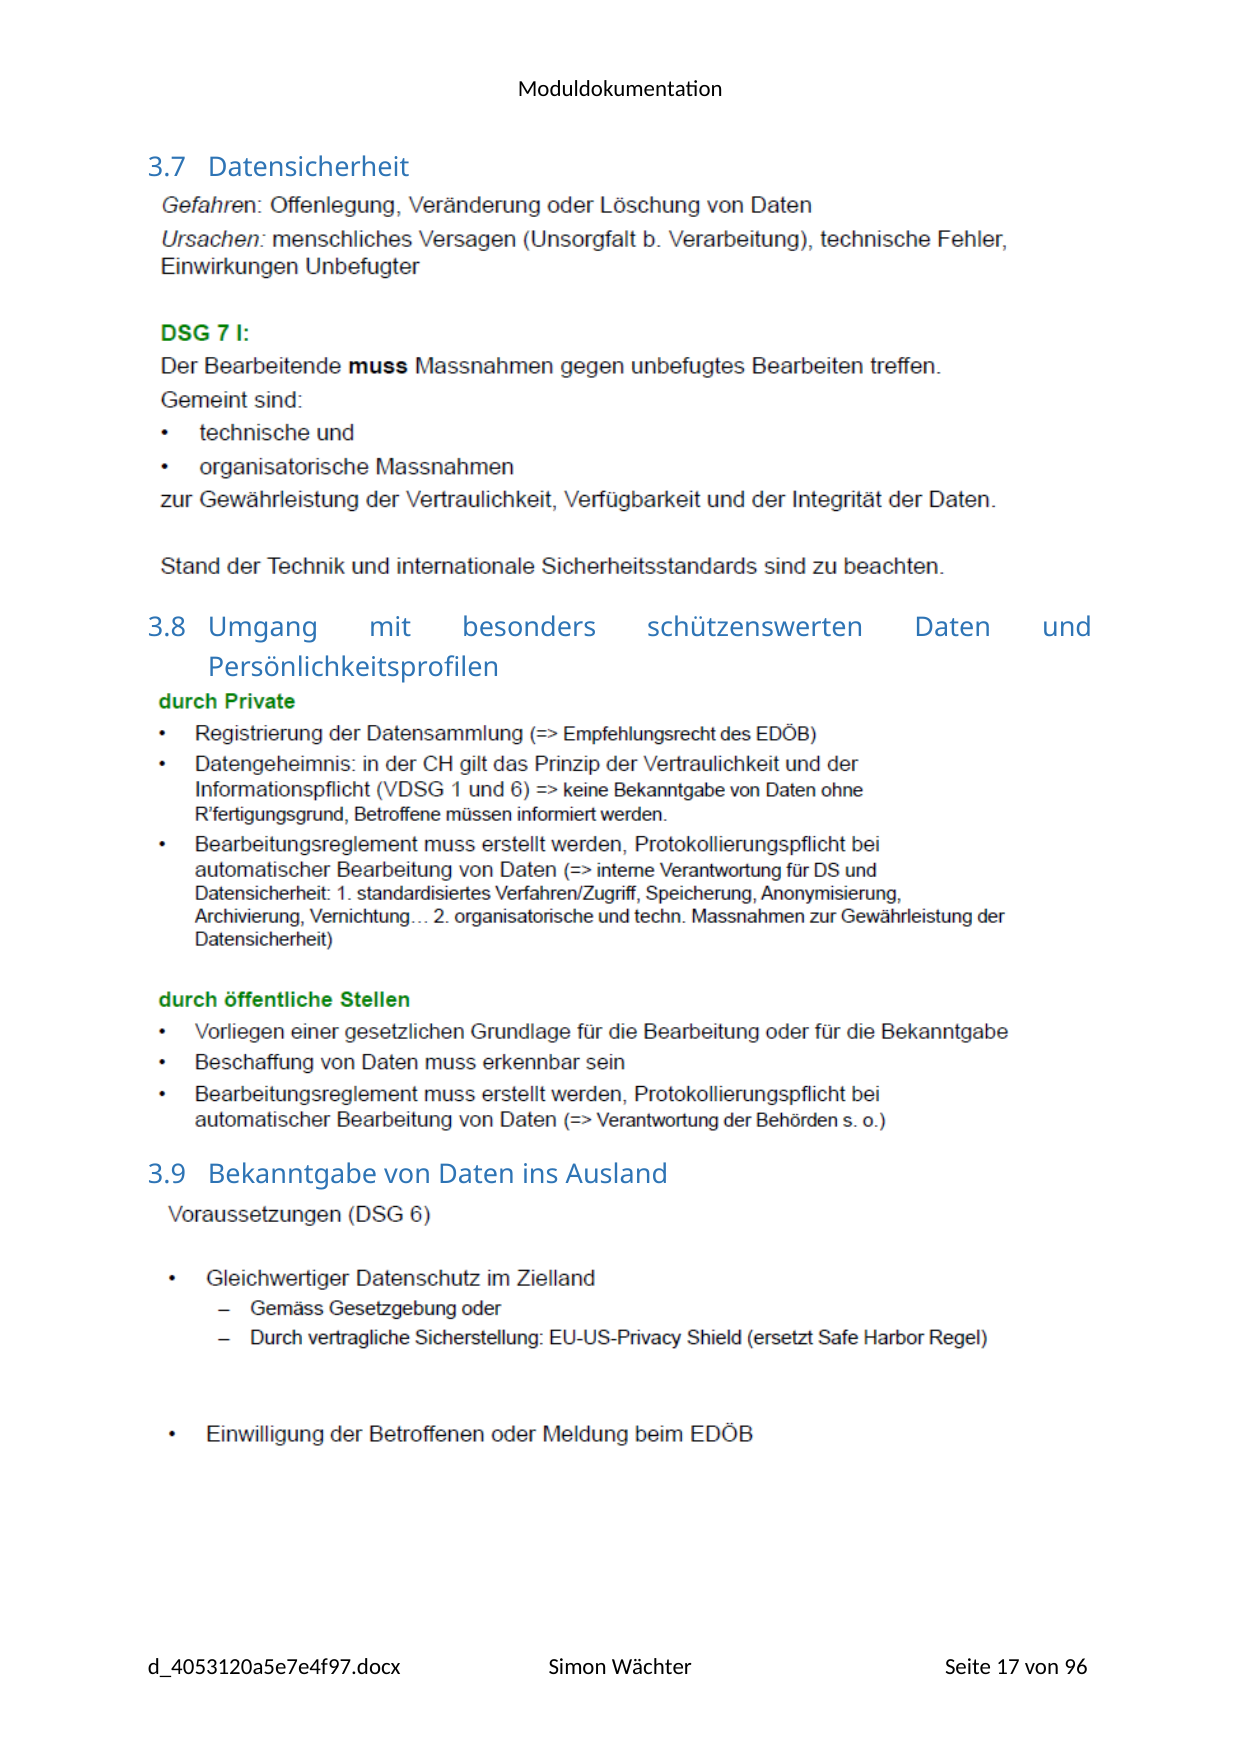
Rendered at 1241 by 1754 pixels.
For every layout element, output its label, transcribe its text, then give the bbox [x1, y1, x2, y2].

subtitle Umgang mit besonders schützenswerten Daten und Persönlichkeitsprofilen [148, 608, 1093, 684]
picture [147, 1194, 1004, 1455]
subtitle Datensicherheit [148, 148, 1093, 184]
picture [147, 187, 1025, 589]
subtitle Bekanntgabe von Daten ins Ausland [148, 1155, 1093, 1192]
picture [147, 687, 1028, 1137]
